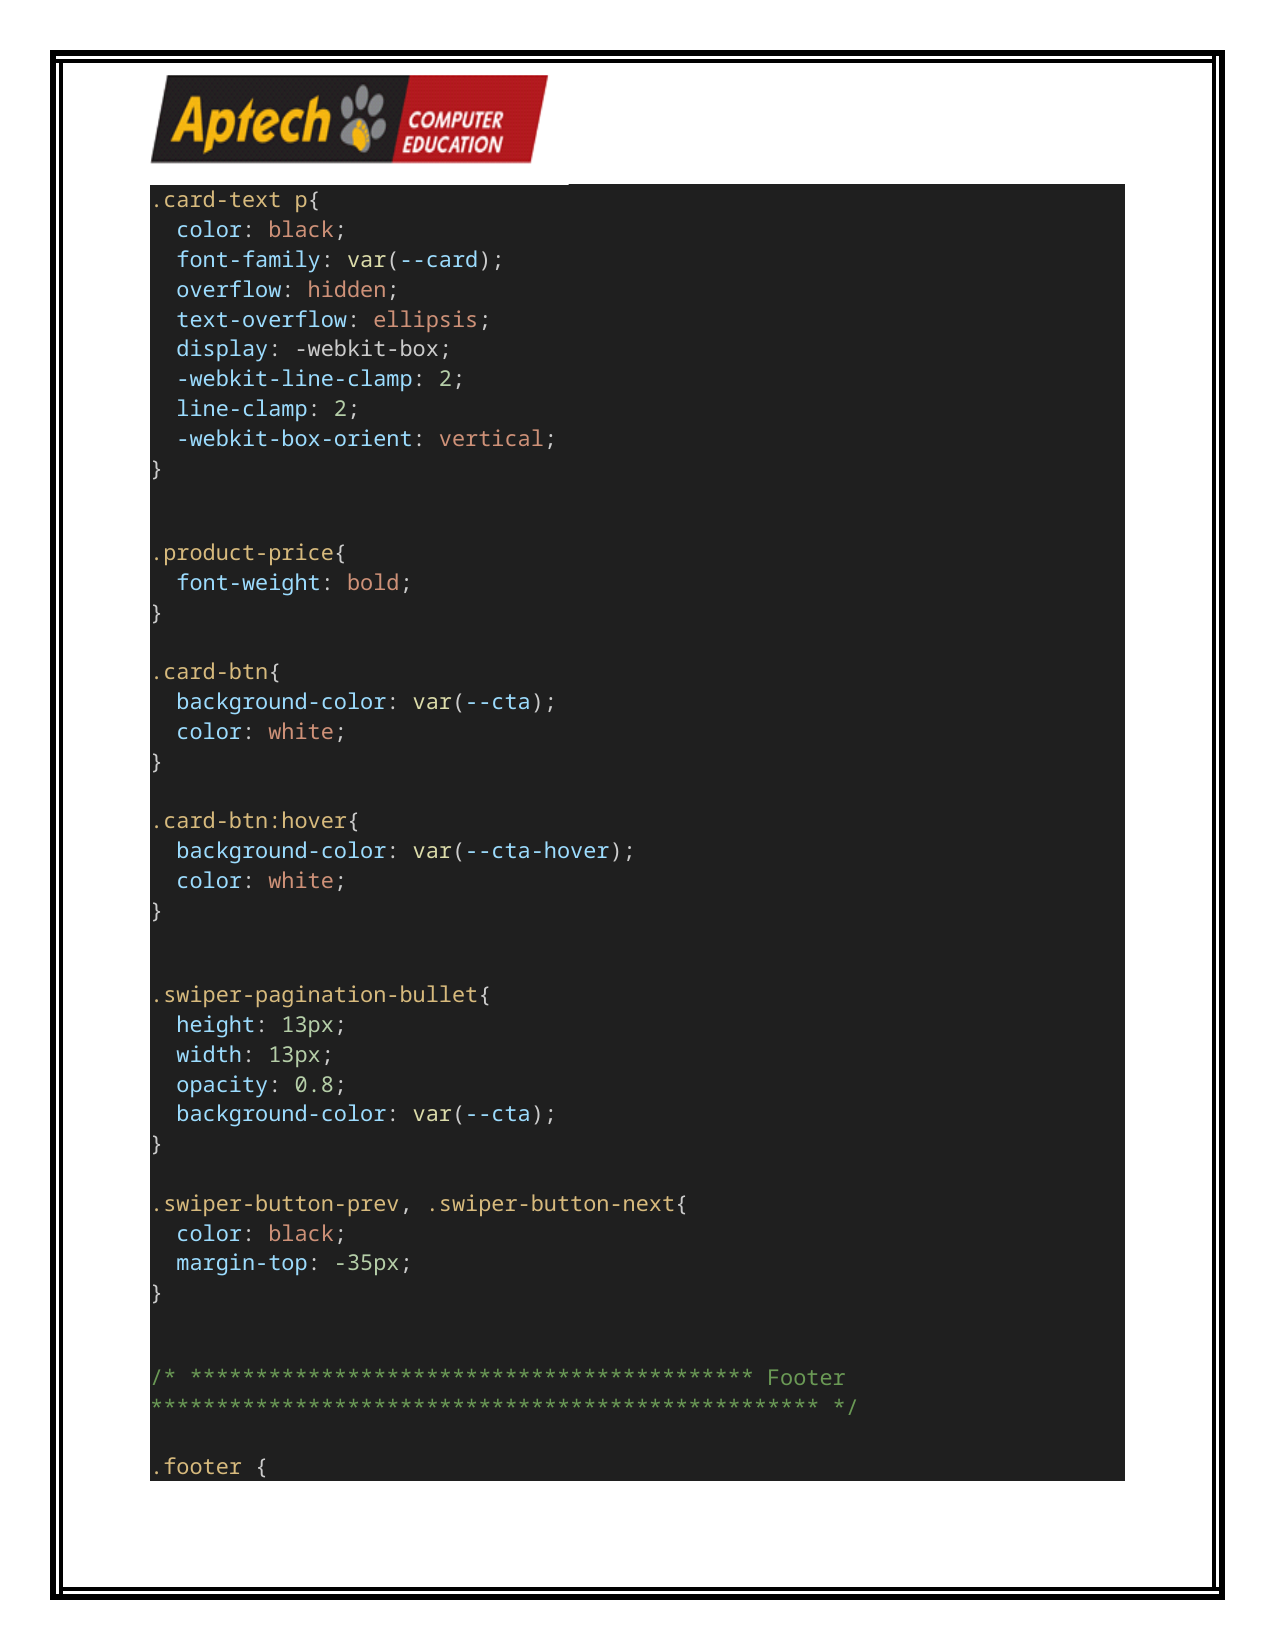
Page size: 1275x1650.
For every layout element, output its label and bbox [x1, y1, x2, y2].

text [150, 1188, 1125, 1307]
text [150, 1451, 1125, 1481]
picture [150, 75, 569, 185]
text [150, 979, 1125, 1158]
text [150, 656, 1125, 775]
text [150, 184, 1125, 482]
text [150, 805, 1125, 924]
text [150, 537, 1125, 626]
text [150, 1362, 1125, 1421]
